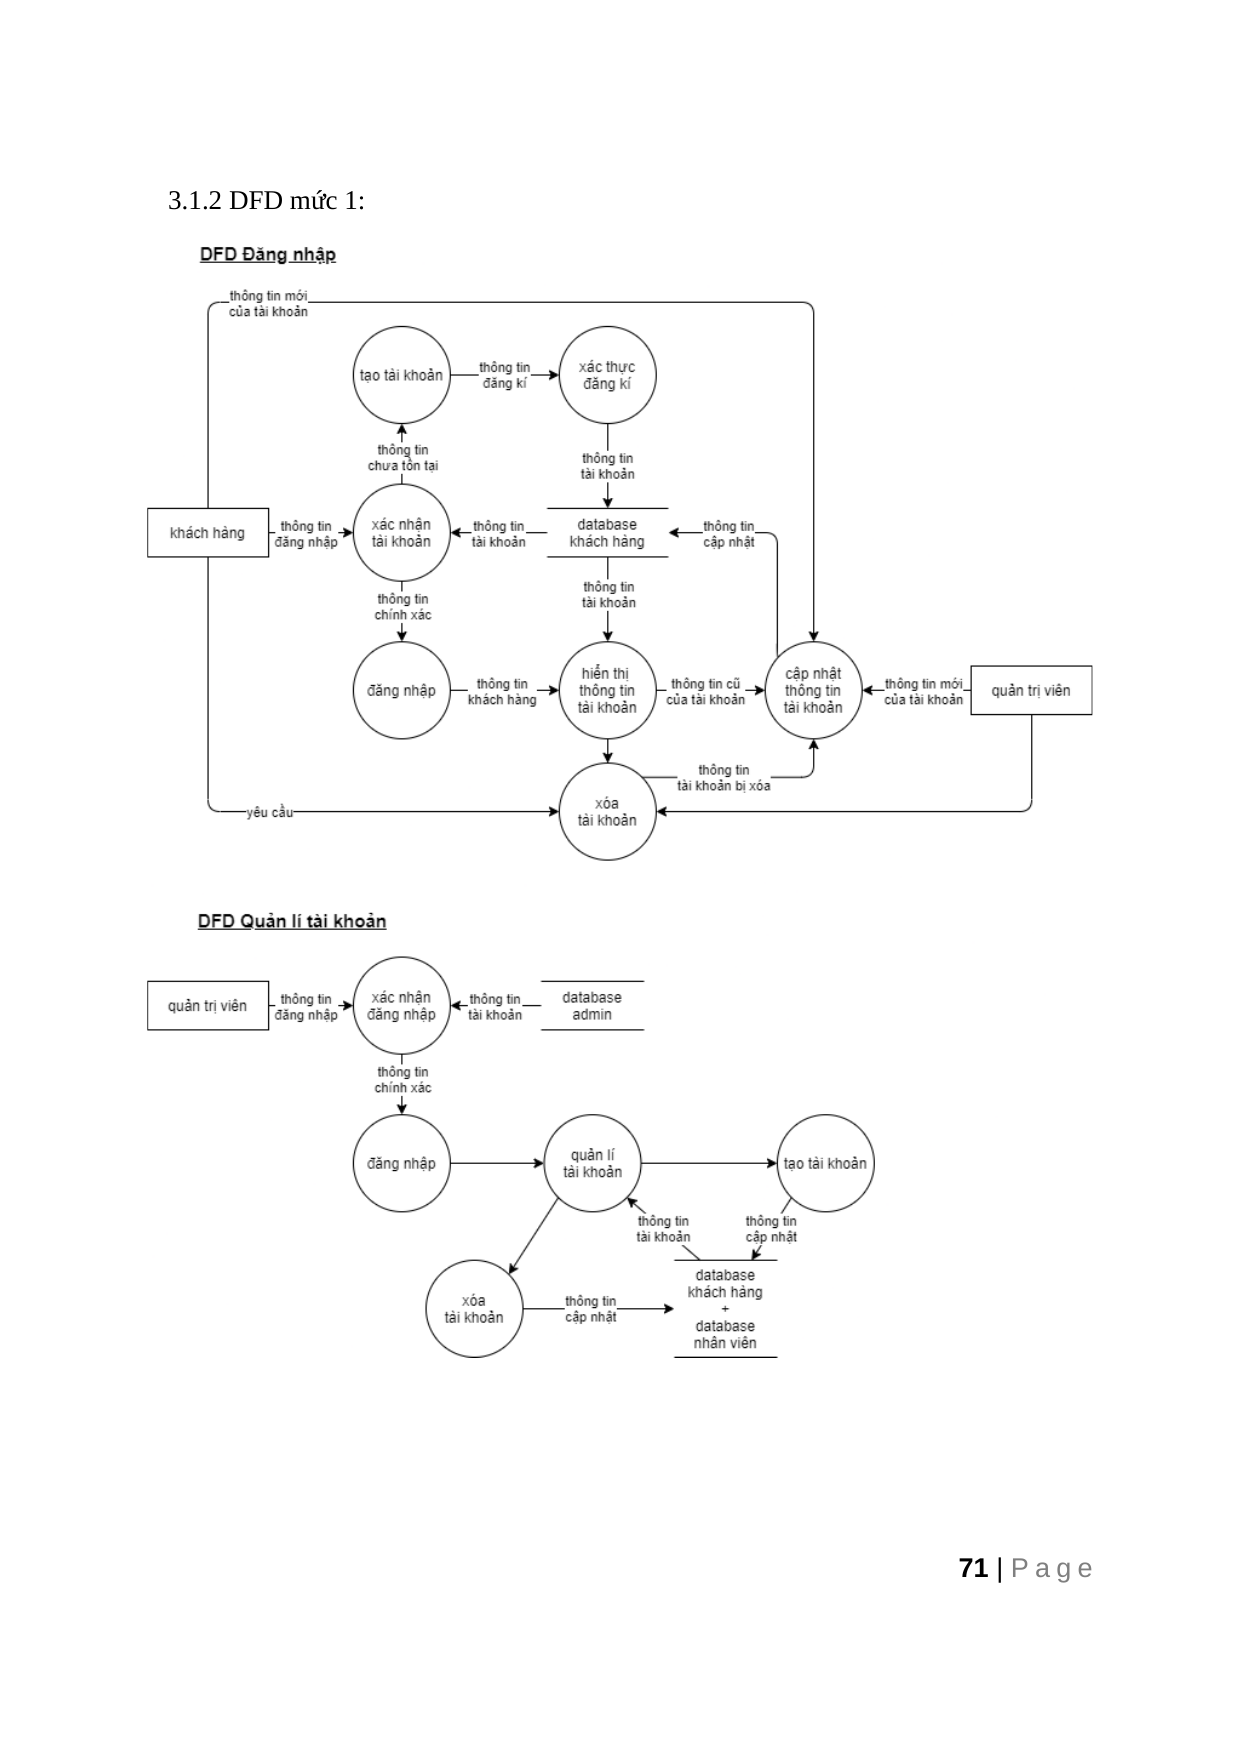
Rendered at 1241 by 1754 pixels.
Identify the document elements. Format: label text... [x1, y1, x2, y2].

text 3.1.2 DFD mức 1: [148, 184, 1092, 215]
picture [147, 229, 1093, 1358]
